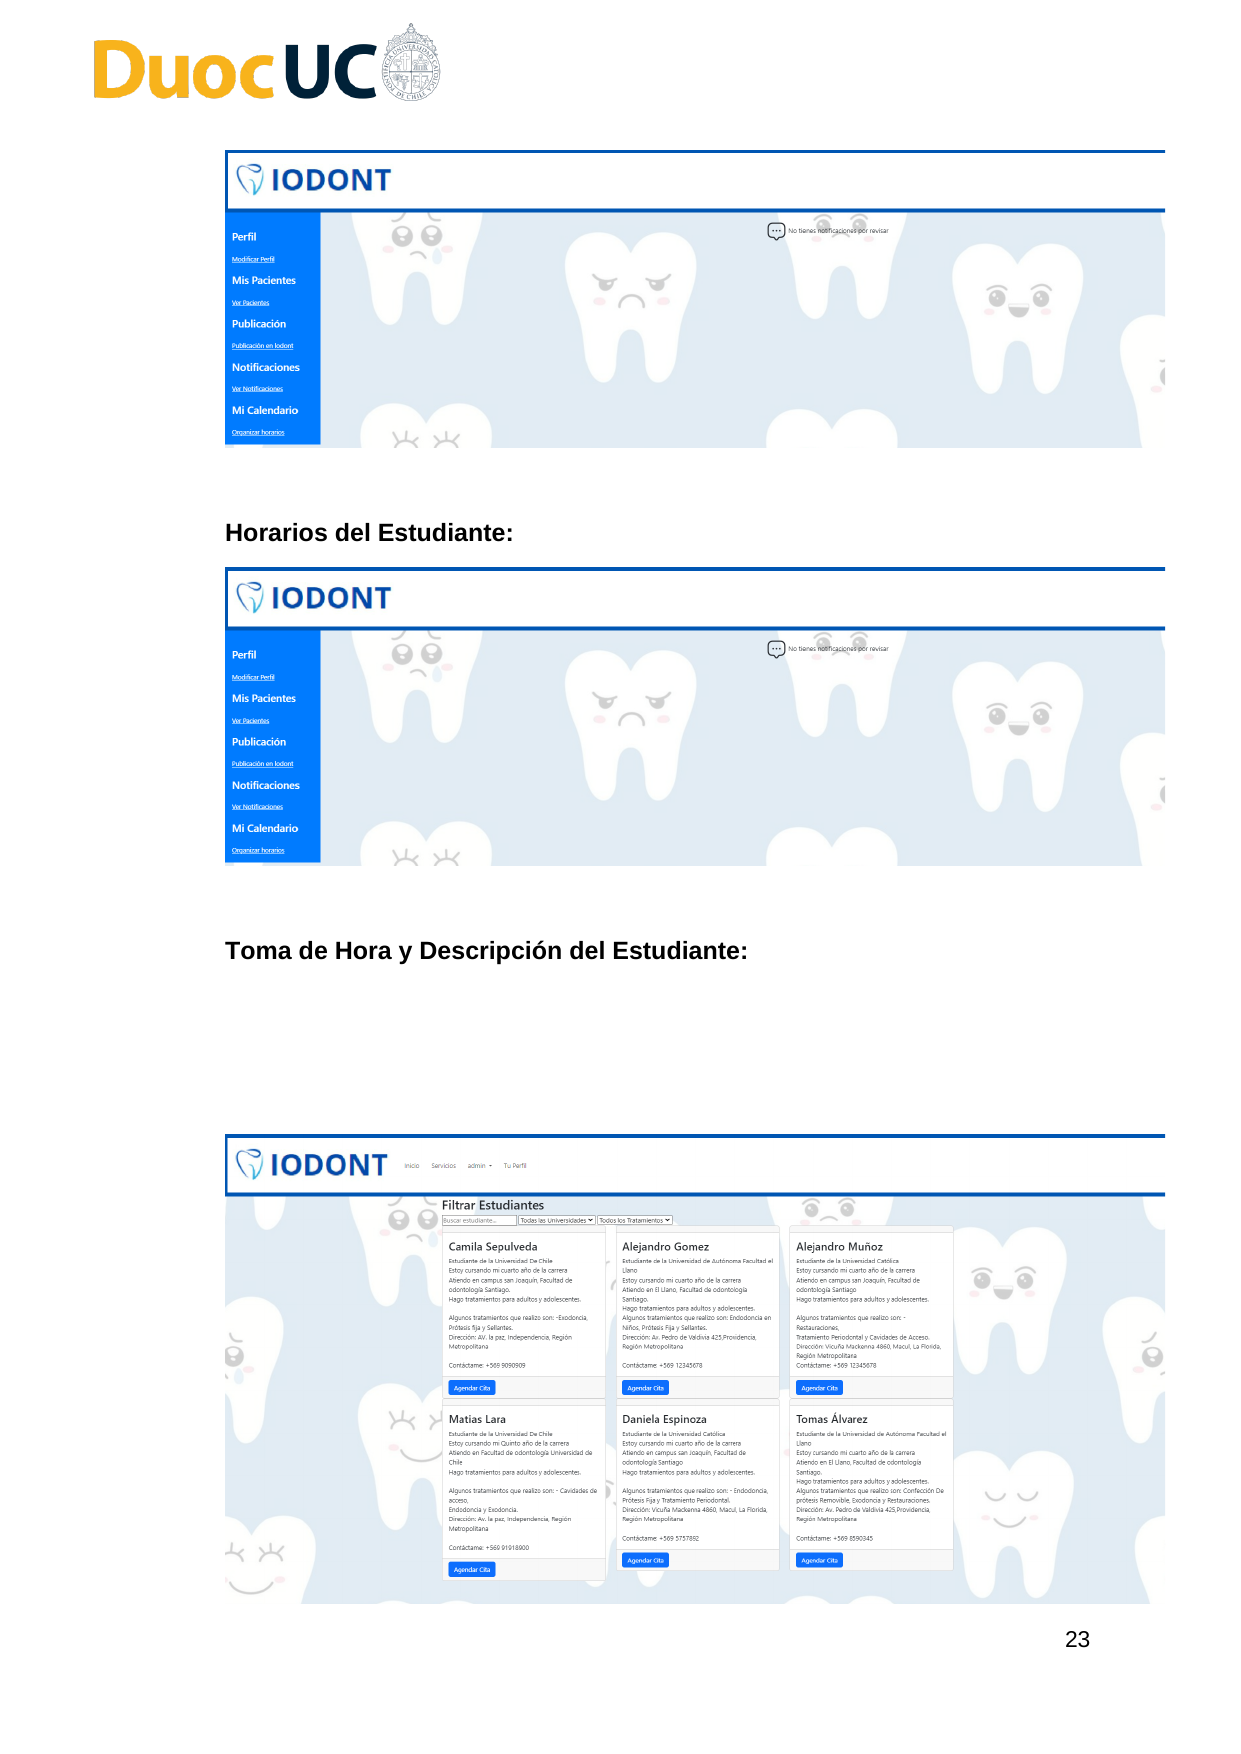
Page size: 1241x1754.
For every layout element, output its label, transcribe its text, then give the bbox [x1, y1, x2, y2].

text Horarios del Estudiante: [225, 518, 1090, 547]
picture [225, 567, 1166, 866]
picture [89, 18, 445, 106]
picture [225, 1134, 1166, 1604]
text Toma de Hora y Descripción del Estudiante: [225, 936, 1090, 965]
picture [225, 150, 1166, 448]
